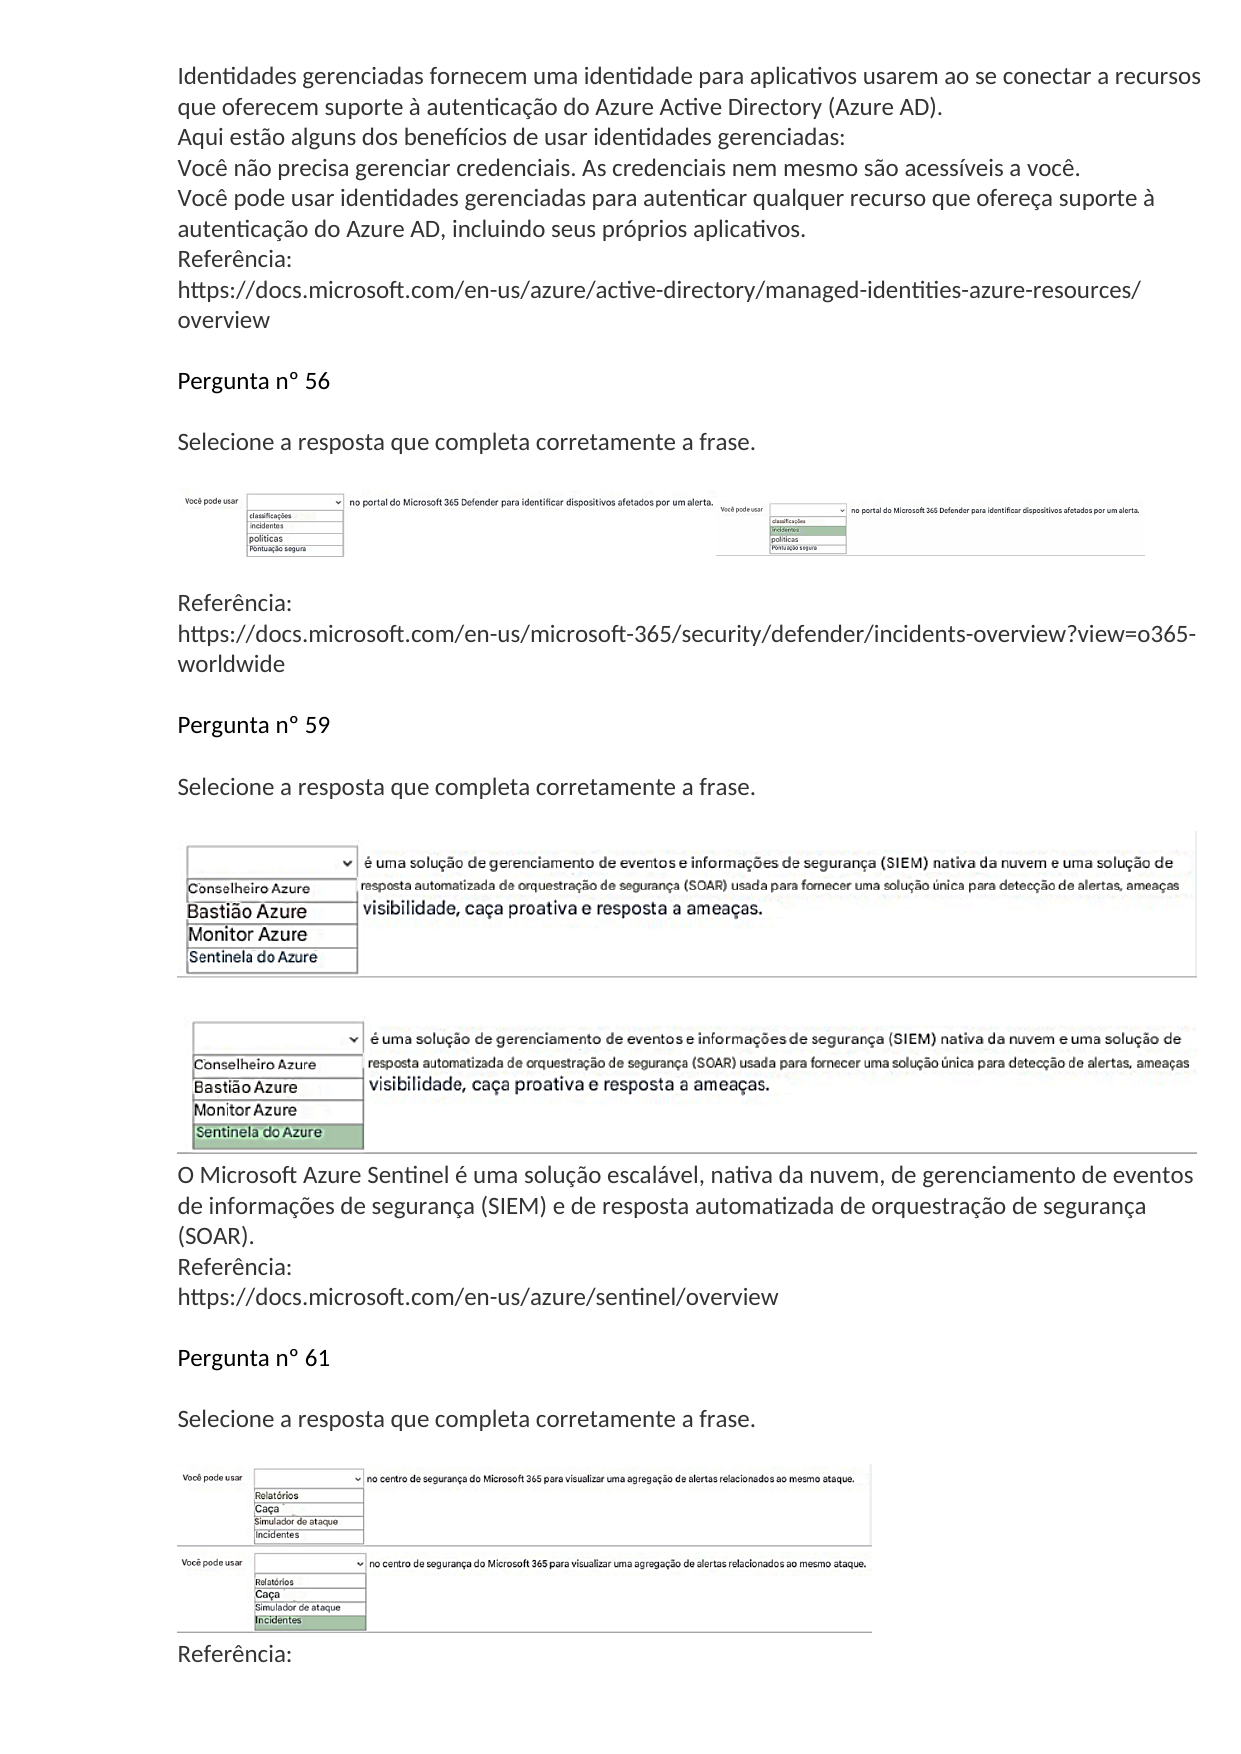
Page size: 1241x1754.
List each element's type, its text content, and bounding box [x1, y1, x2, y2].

text Identidades gerenciadas fornecem uma identidade para aplicativos usarem ao se conectar a recursos que oferecem suporte à autenticação do Azure Active Directory (Azure AD). Aqui estão alguns dos benefícios de usar identidades gerenciadas: Você não precisa gerenciar credenciais. As credenciais nem mesmo são acessíveis a você. Você pode usar identidades gerenciadas para autenticar qualquer recurso que ofereça suporte à autenticação do Azure AD, incluindo seus próprios aplicativos. Referência: https://docs.microsoft.com/en-us/azure/active-directory/managed-identities-azure-resources/overview [177, 29, 1211, 335]
text Pergunta nº 59 [177, 709, 1211, 740]
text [177, 1373, 1211, 1668]
picture [177, 1009, 1197, 1159]
picture [177, 831, 1197, 978]
text Pergunta nº 56 [177, 365, 1211, 396]
picture [177, 487, 1145, 557]
picture [177, 1464, 872, 1638]
text Selecione a resposta que completa corretamente a frase. Referência: https://docs.microsoft.com/en-us/microsoft-365/security/defender/incidents-overview?view=o365-worldwide [177, 396, 1211, 679]
text Pergunta nº 61 [177, 1342, 1211, 1373]
